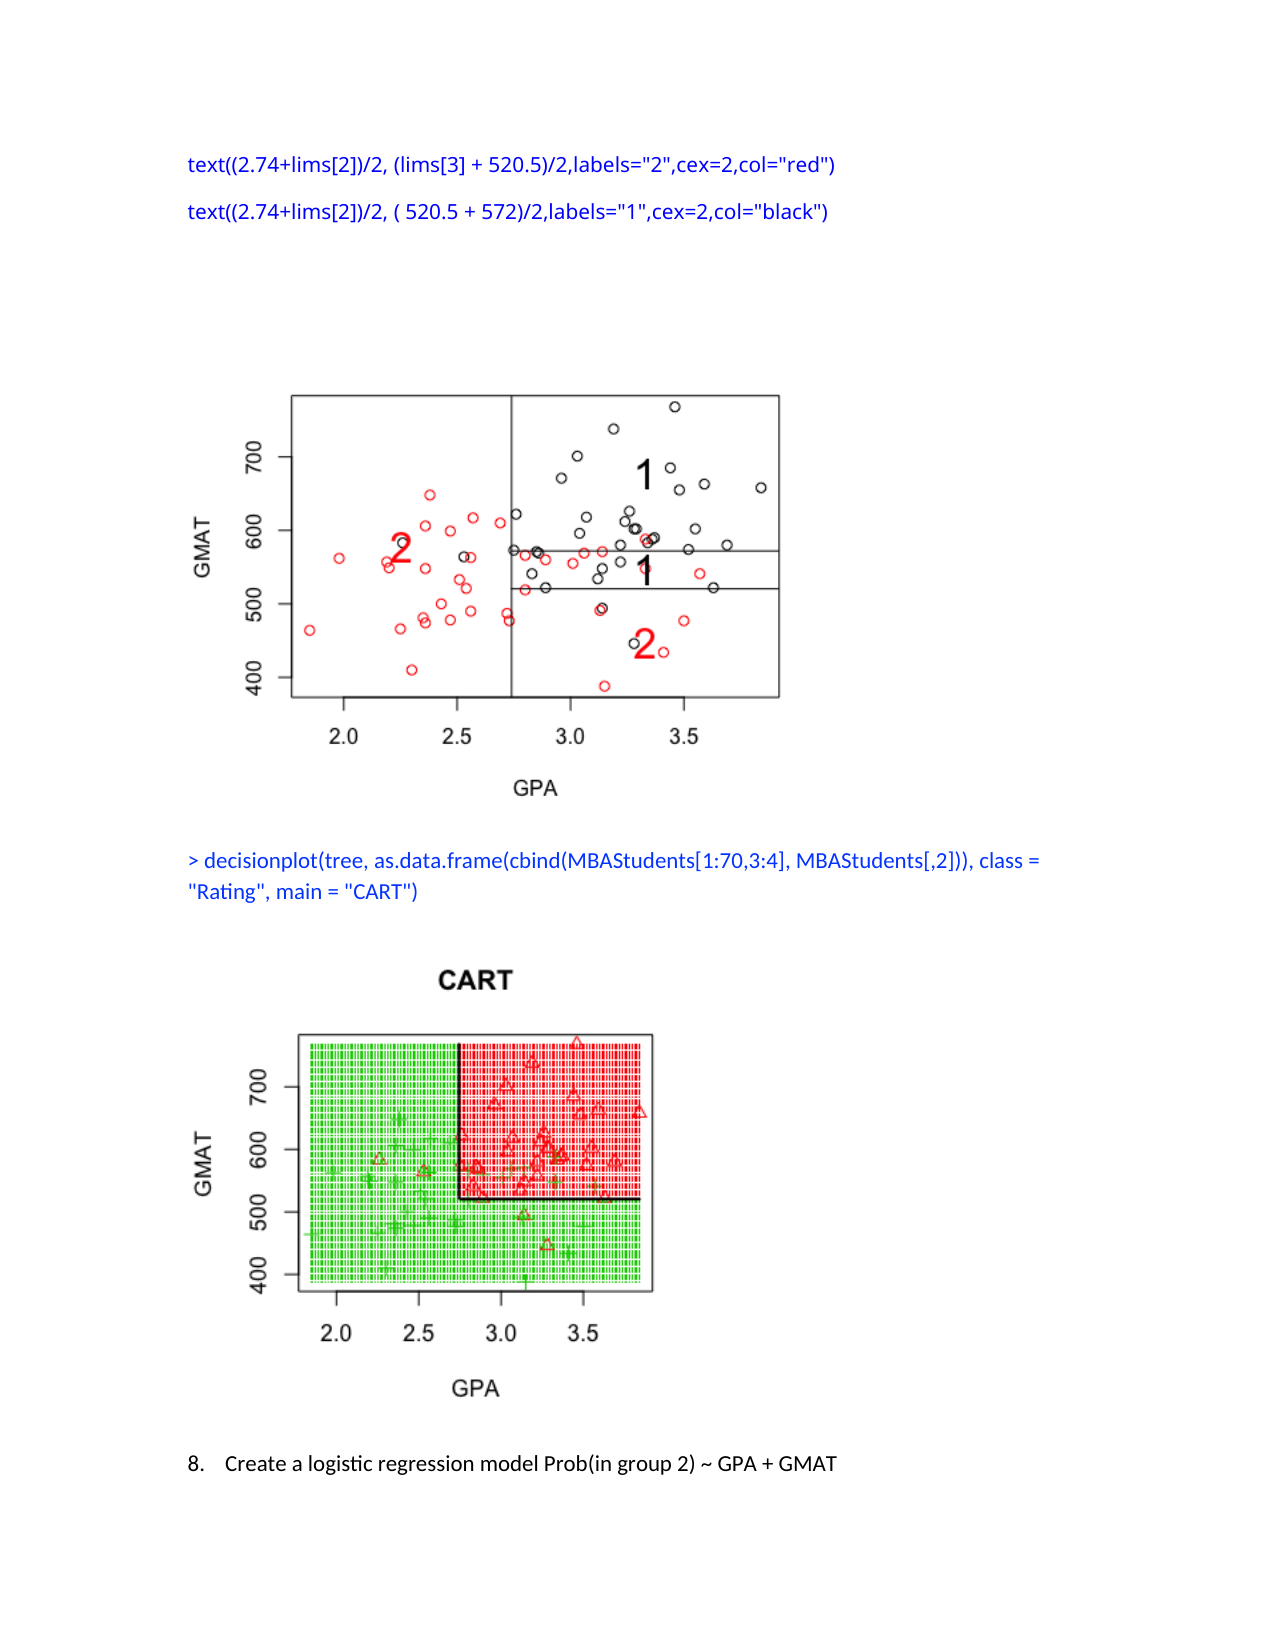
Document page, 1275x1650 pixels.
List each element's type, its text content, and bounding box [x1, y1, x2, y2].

picture [187, 923, 710, 1431]
picture [187, 291, 833, 828]
list Create a logistic regression model Prob(in group 2) ~ GPA + GMAT [187, 1449, 1125, 1477]
text text((2.74+lims[2])/2, ( 520.5 + 572)/2,labels="1",cex=2,col="black") [187, 197, 1125, 226]
text > decisionplot(tree, as.data.frame(cbind(MBAStudents[1:70,3:4], MBAStudents[,2])), class = "Rating", main = "CART") [187, 847, 1125, 905]
text text((2.74+lims[2])/2, (lims[3] + 520.5)/2,labels="2",cex=2,col="red") [187, 150, 1125, 178]
